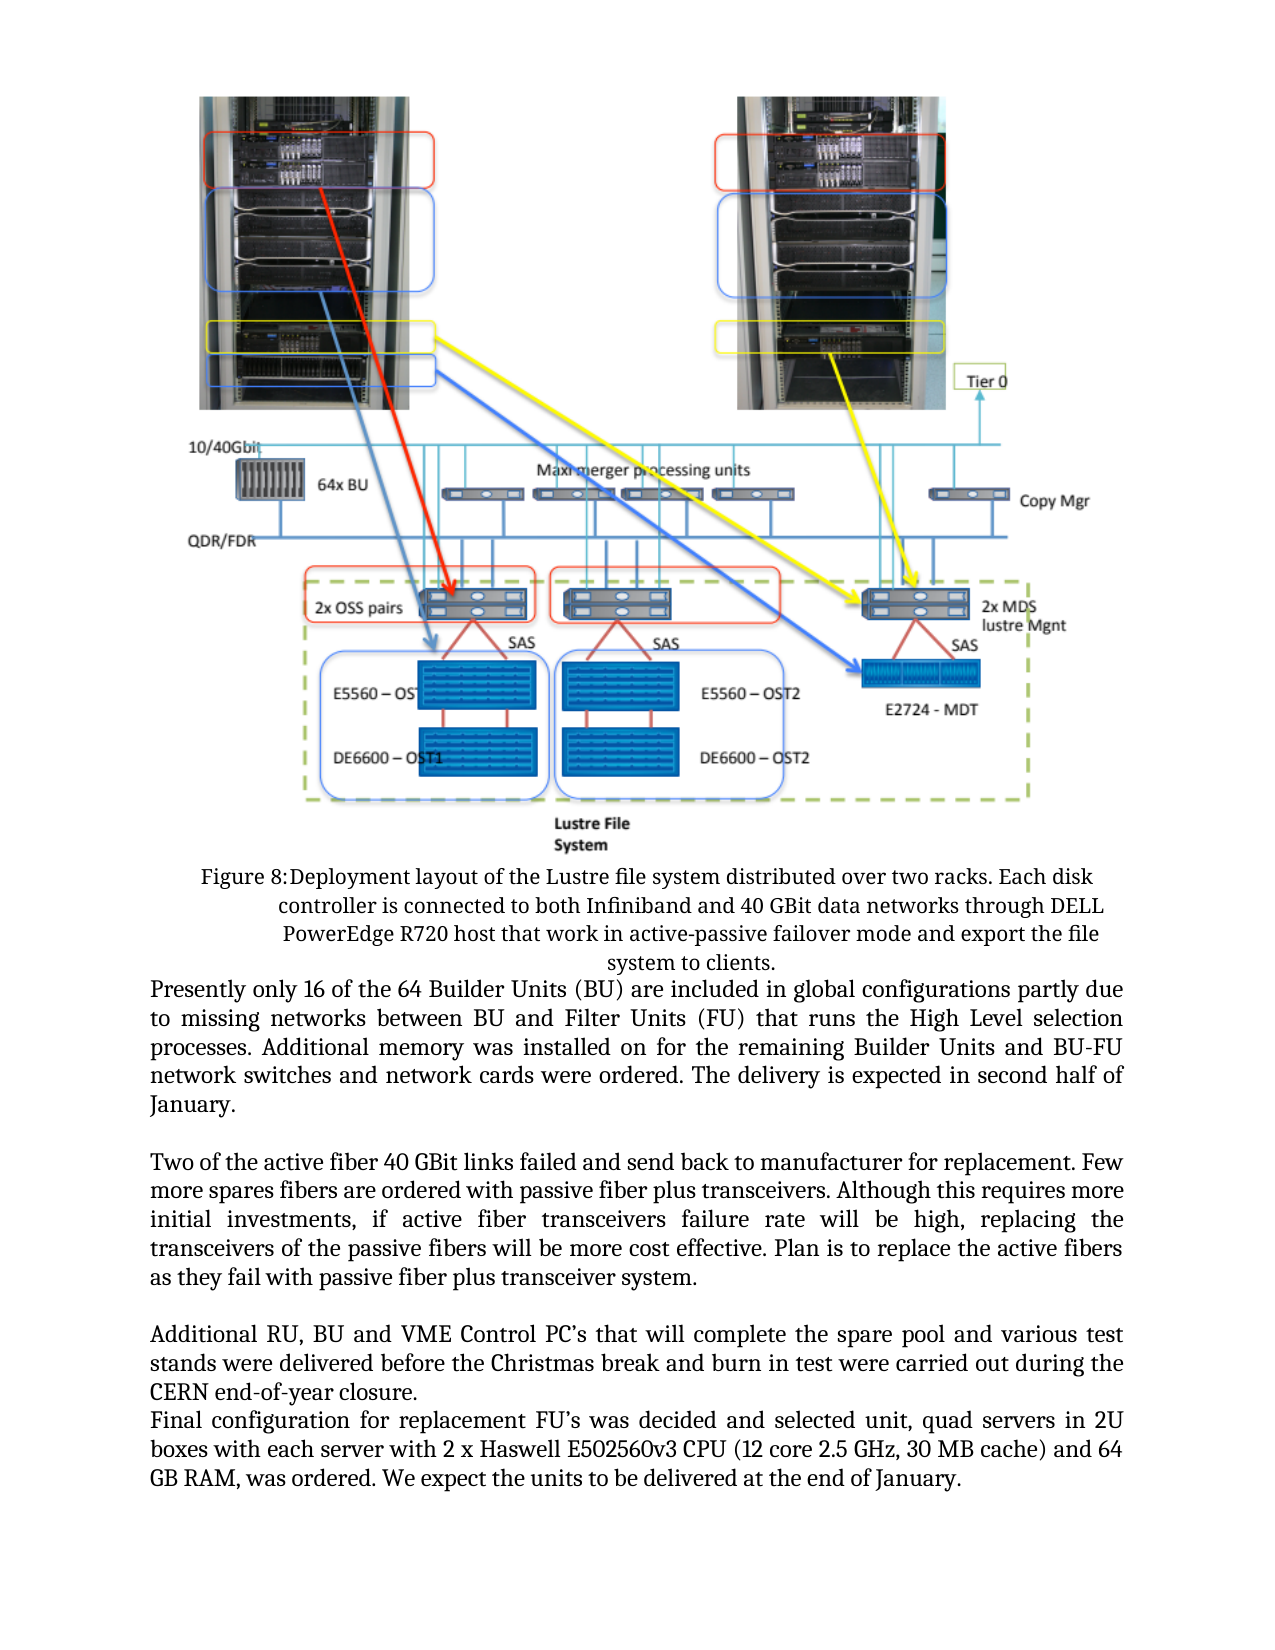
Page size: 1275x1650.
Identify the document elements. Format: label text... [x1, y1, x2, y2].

text Additional RU, BU and VME Control PC’s that will complete the spare pool and various test stands were delivered before the Christmas break and burn in test were carried out during the CERN end-of-year closure. [150, 1320, 1125, 1406]
text Final configuration for replacement FU’s was decided and selected unit, quad servers in 2U boxes with each server with 2 x Haswell E502560v3 CPU (12 core 2.5 GHz, 30 MB cache) and 64 GB RAM, was ordered. We expect the units to be delivered at the end of January. [150, 1406, 1125, 1493]
text Two of the active fiber 40 GBit links failed and send back to manufacturer for replacement. Few more spares fibers are ordered with passive fiber plus transceivers. Although this requires more initial investments, if active fiber transceivers failure rate will be high, replacing the transceivers of the passive fibers will be more cost effective. Plan is to replace the active fibers as they fail with passive fiber plus transceiver system. [150, 1148, 1125, 1291]
text Presently only 16 of the 64 Builder Units (BU) are included in global configurations partly due to missing networks between BU and Filter Units (FU) that runs the High Level selection processes. Additional memory was installed on for the remaining Builder Units and BU-FU network switches and network cards were ordered. The delivery is expected in second half of January. [150, 866, 1125, 1119]
